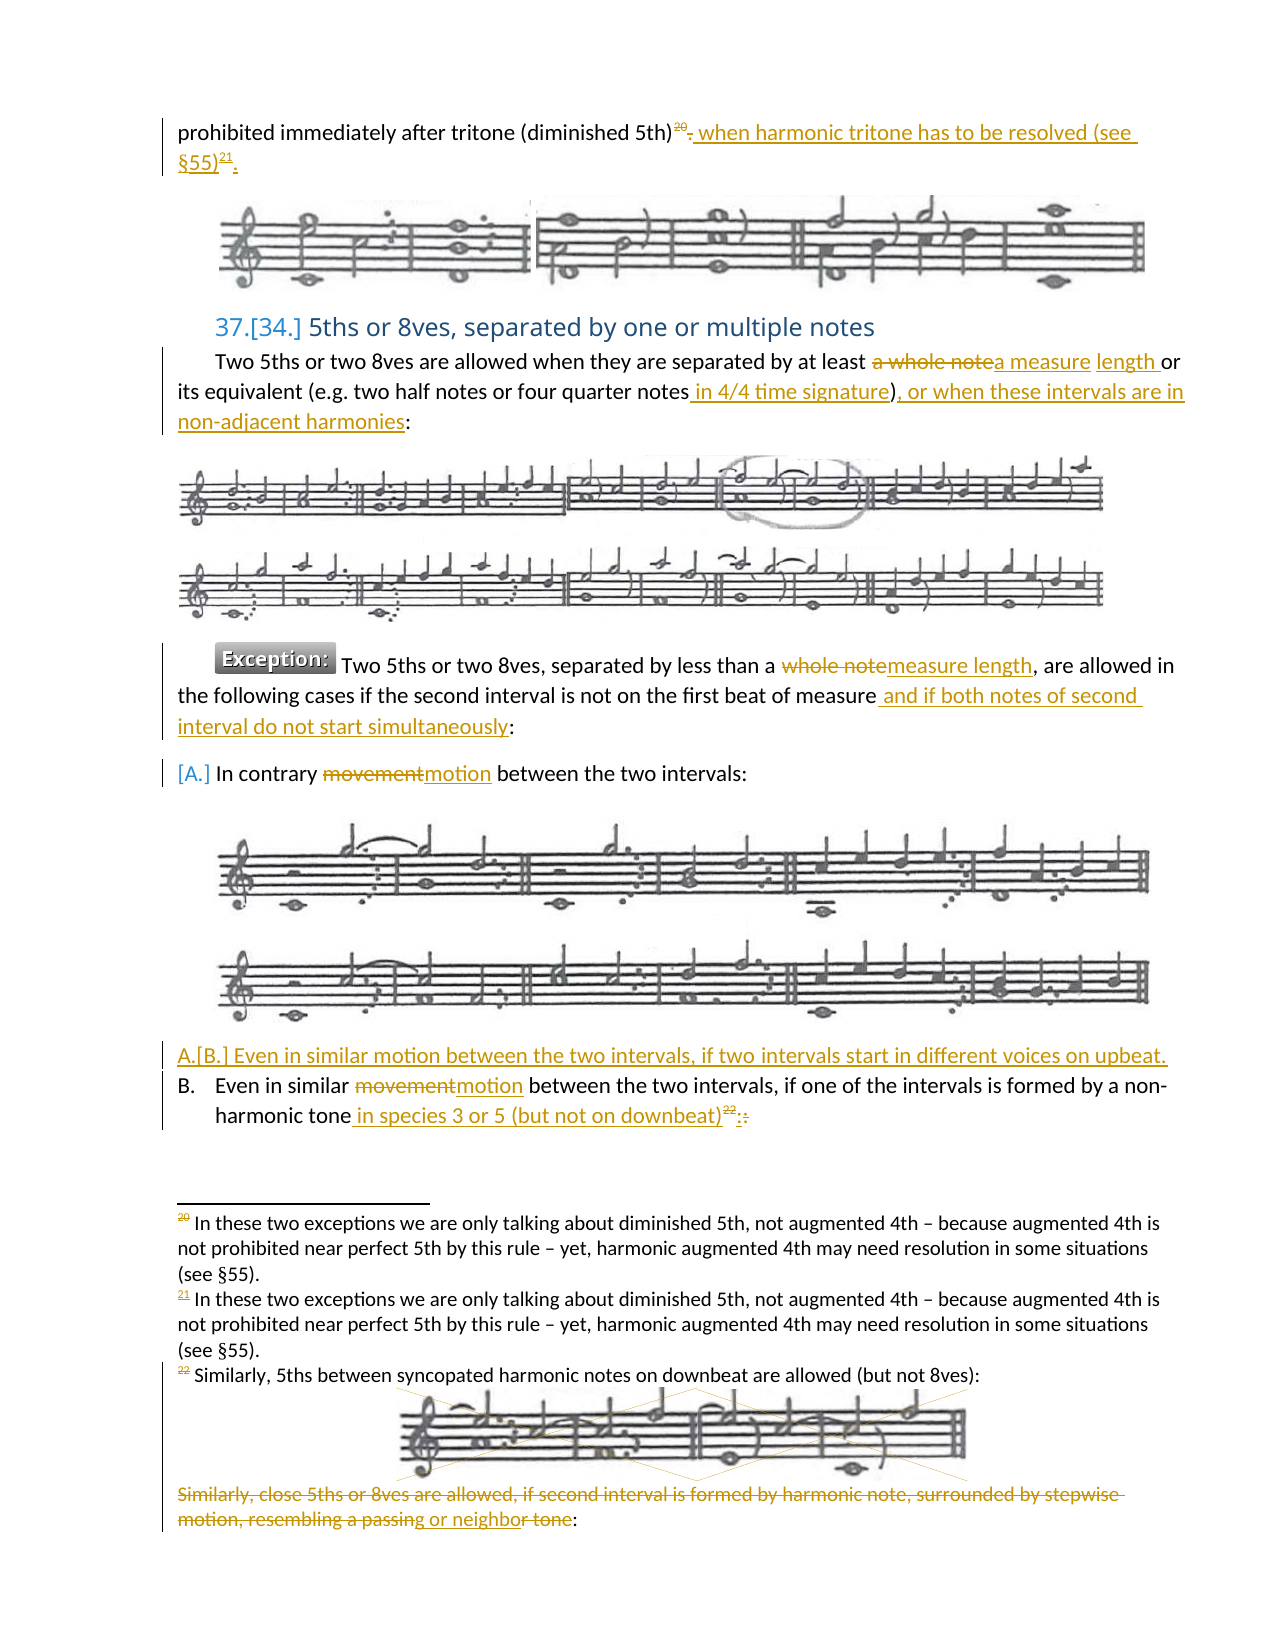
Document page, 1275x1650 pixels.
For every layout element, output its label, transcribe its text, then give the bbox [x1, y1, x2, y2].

text Two 5ths or two 8ves, separated by less than a , are allowed in the following cases if the second interval is not on the first beat of measure: [177, 643, 1186, 740]
picture [177, 454, 1104, 624]
picture [835, 1390, 968, 1480]
picture [400, 1435, 693, 1481]
subtitle 5ths or 8ves, separated by one or multiple notes [215, 310, 1186, 344]
list Even in similar between the two intervals, if one of the intervals is formed by a non-harmonic tone [177, 1071, 1186, 1129]
picture [700, 1389, 965, 1434]
picture [219, 200, 531, 292]
picture [701, 1436, 964, 1481]
picture [214, 642, 337, 674]
picture [536, 195, 1145, 292]
picture [398, 1387, 696, 1434]
picture [396, 1389, 544, 1480]
list In contrary between the two intervals: [177, 759, 1186, 787]
picture [550, 1388, 829, 1480]
picture [212, 805, 1152, 1023]
text Two 5ths or two 8ves are allowed when they are separated by at least or its equivalent (e.g. two half notes or four quarter notes): [177, 347, 1186, 435]
